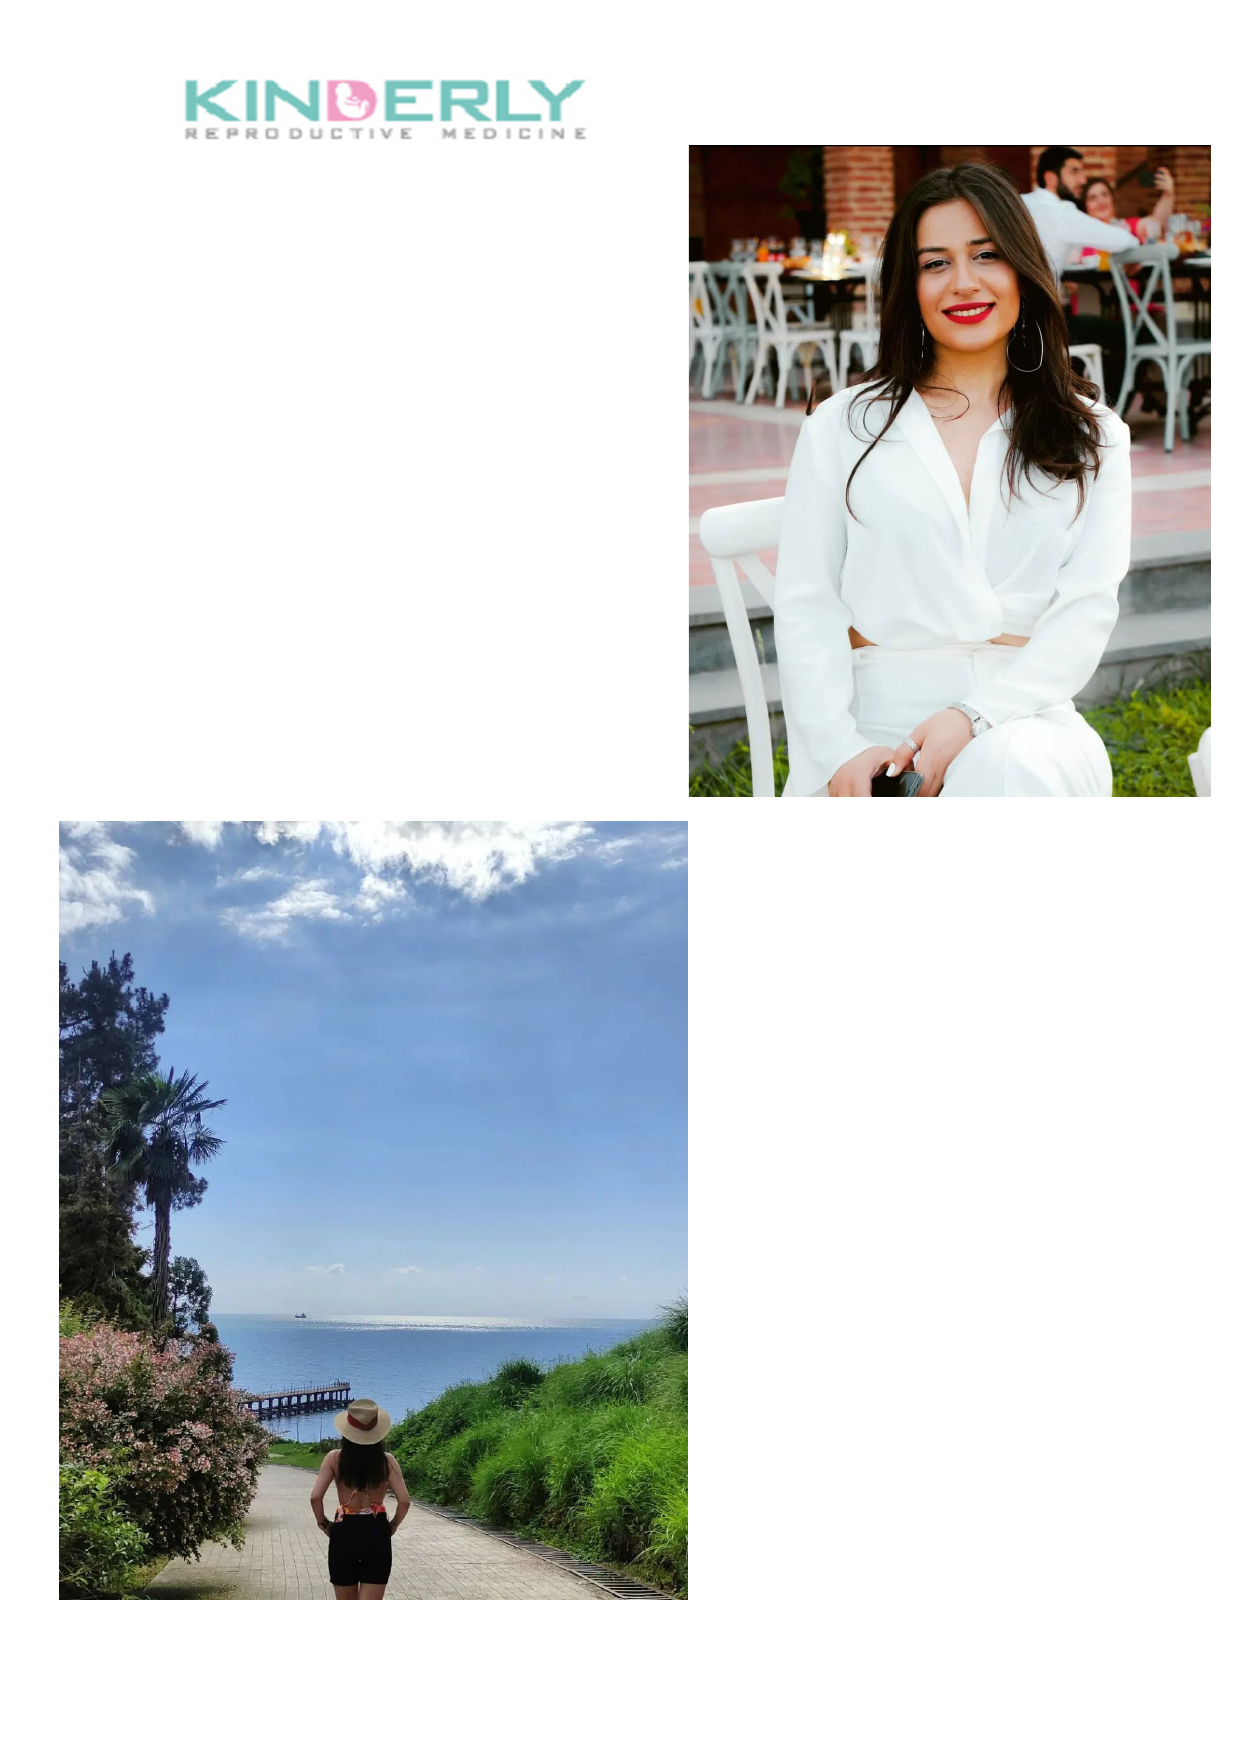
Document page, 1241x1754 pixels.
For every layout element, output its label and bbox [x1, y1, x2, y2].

picture [177, 73, 604, 146]
picture [59, 821, 688, 1600]
picture [688, 145, 1211, 797]
